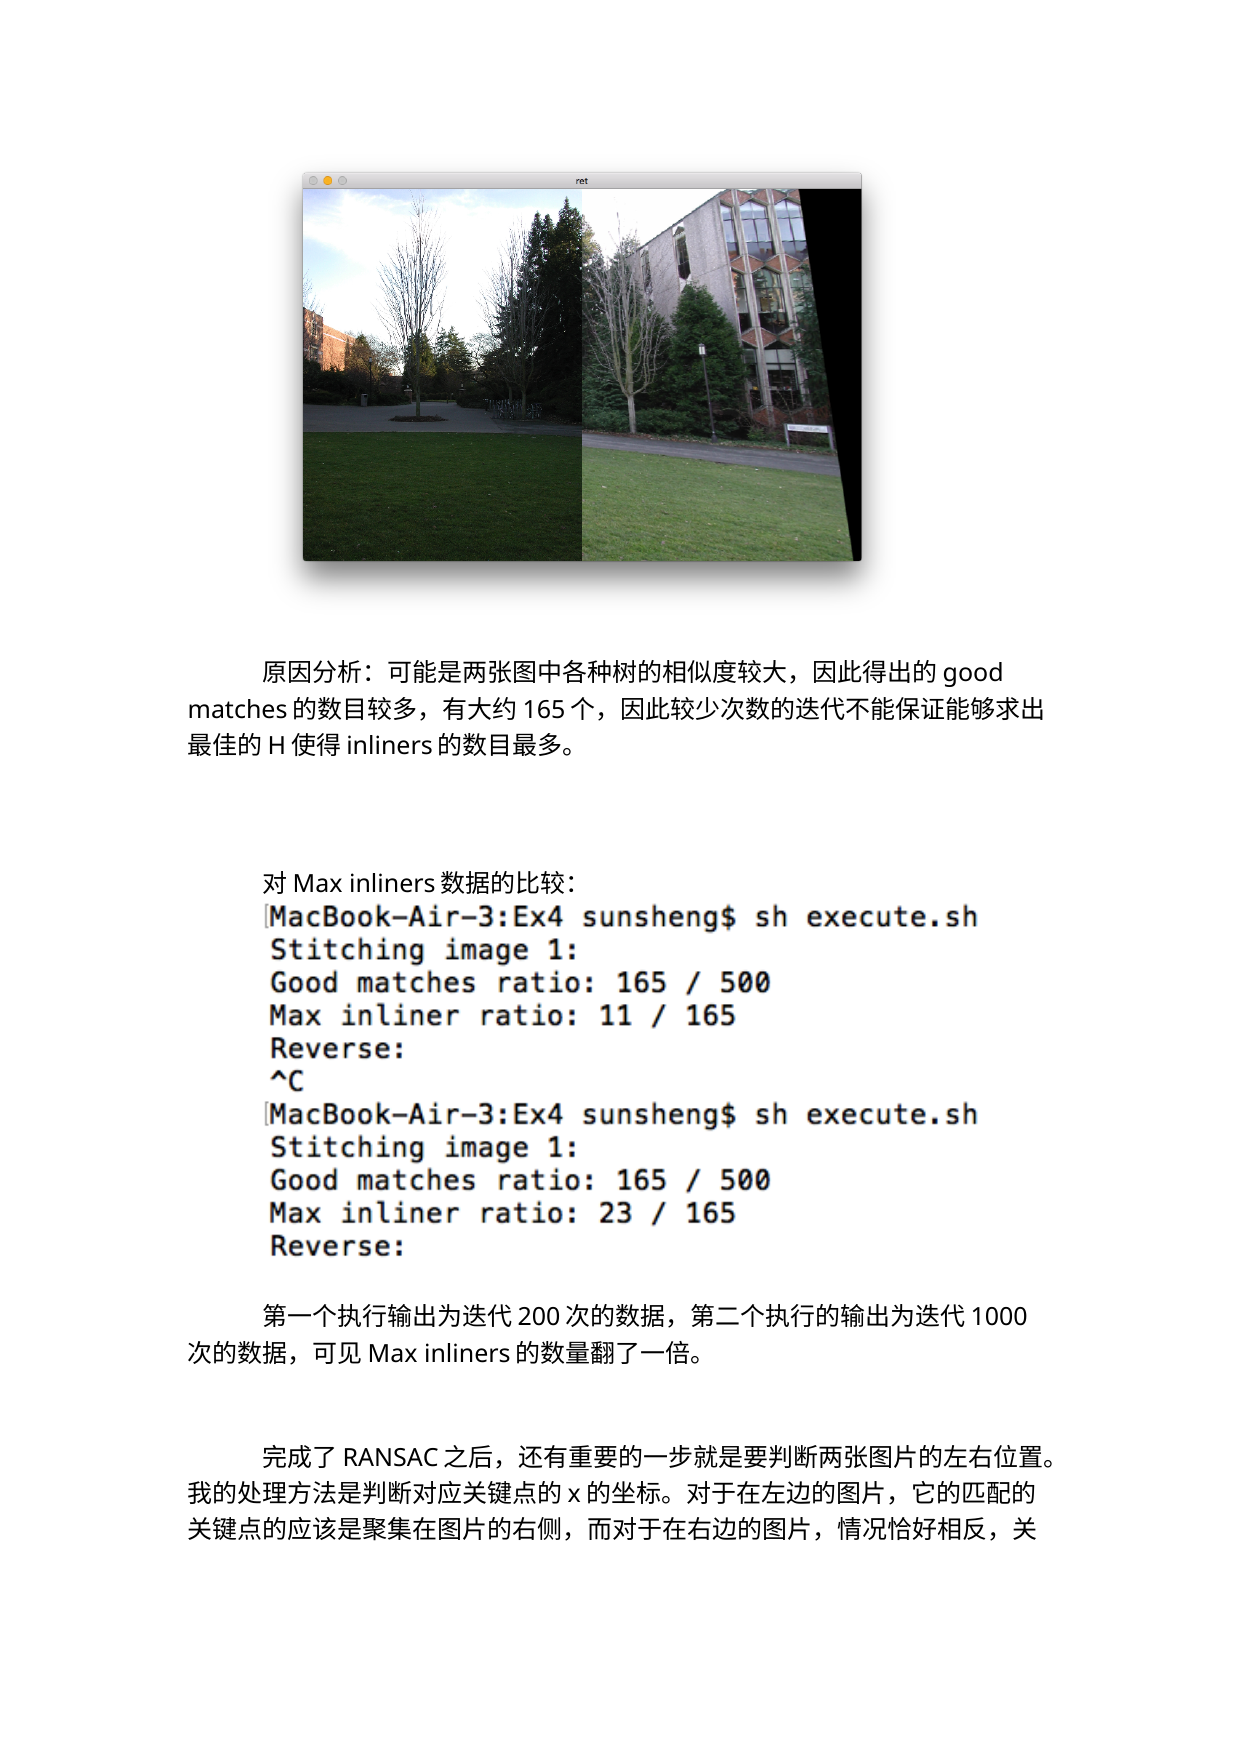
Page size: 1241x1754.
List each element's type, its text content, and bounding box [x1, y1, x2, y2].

picture [262, 900, 1128, 1263]
picture [262, 150, 902, 619]
text 第一个执行输出为迭代200次的数据，第二个执行的输出为迭代1000次的数据，可见Max inliners的数量翻了一倍。 [187, 1297, 1053, 1369]
text 原因分析：可能是两张图中各种树的相似度较大，因此得出的good matches的数目较多，有大约165个，因此较少次数的迭代不能保证能够求出最佳的H使得inliners的数目最多。 [187, 653, 1053, 762]
text 对Max inliners数据的比较： [187, 864, 1053, 900]
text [187, 1437, 1053, 1546]
